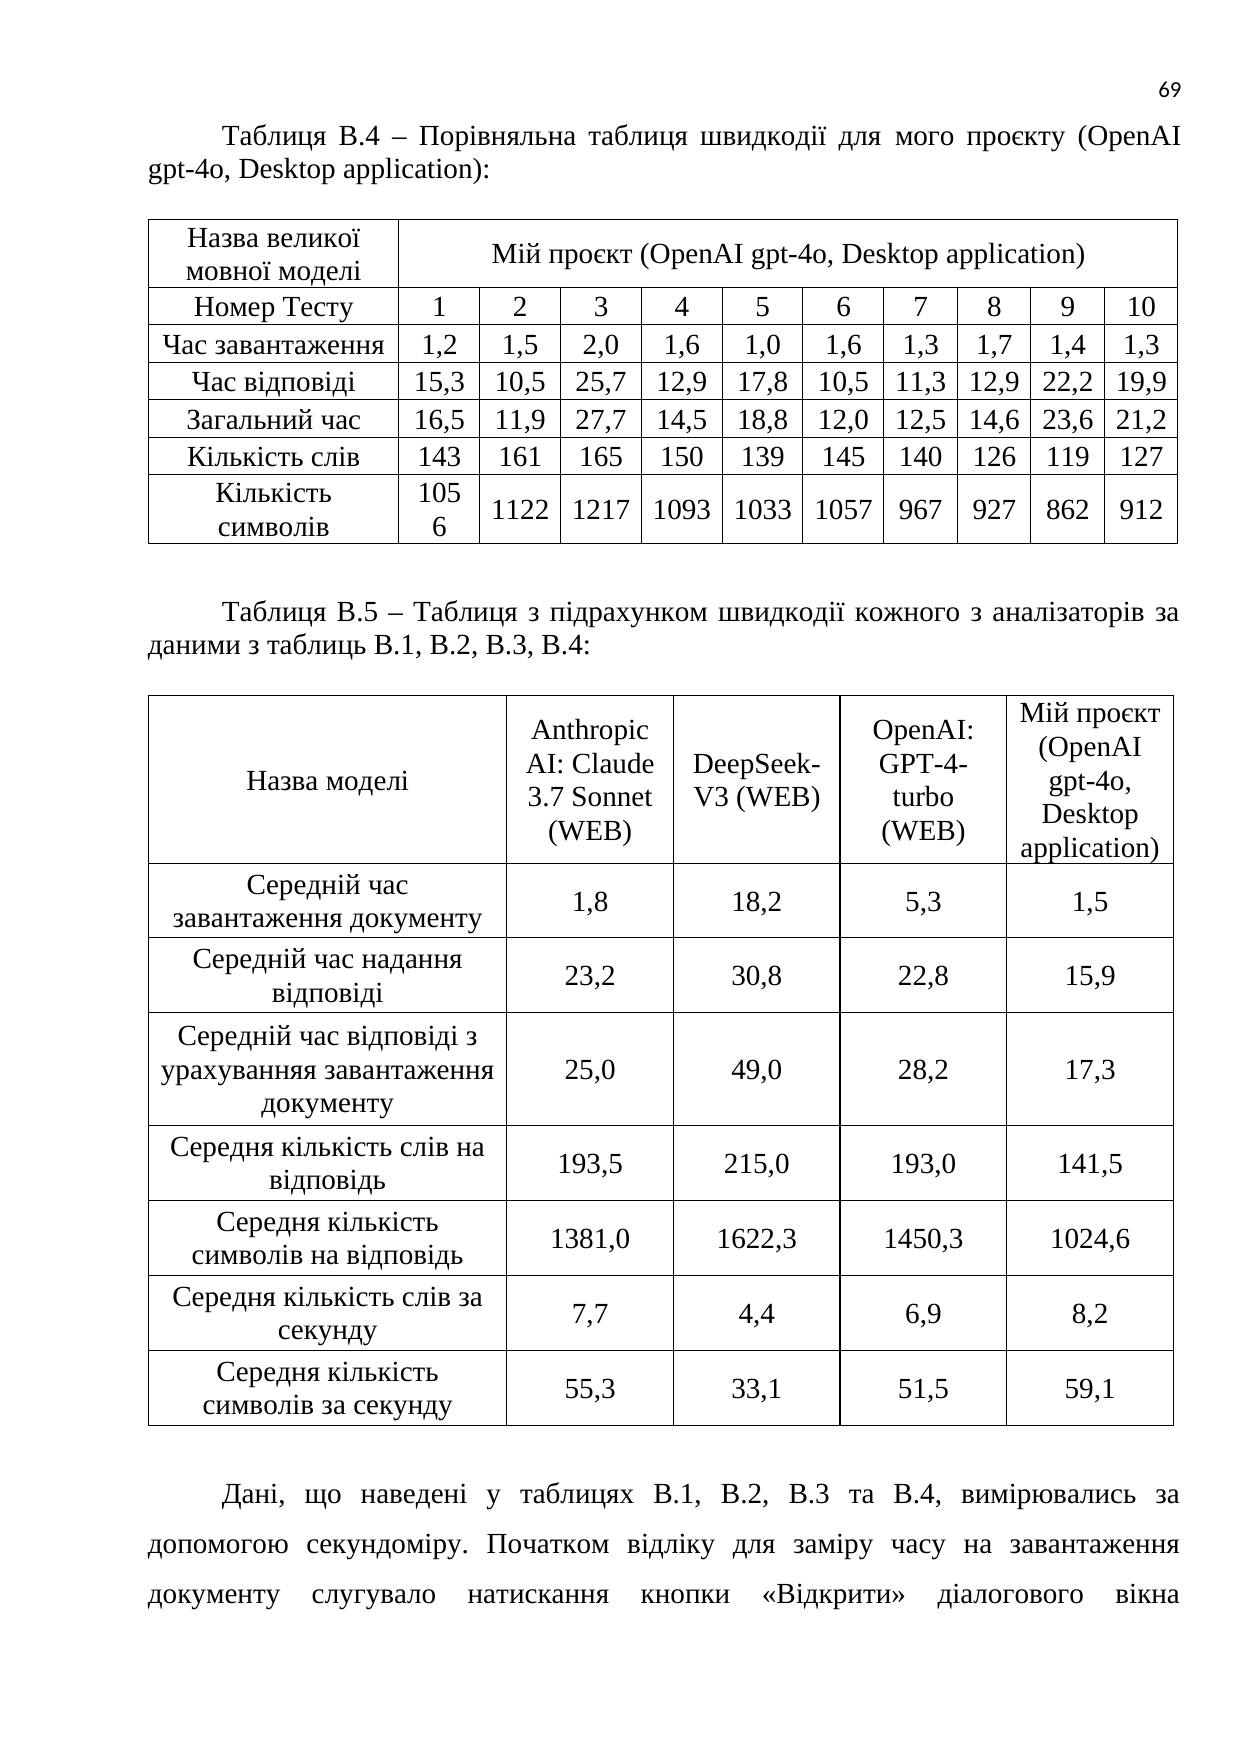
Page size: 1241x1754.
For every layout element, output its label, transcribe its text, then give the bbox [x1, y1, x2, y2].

table_cell 4 [642, 288, 722, 324]
table_cell 15,9 [1007, 938, 1173, 1012]
table_cell 10,5 [803, 363, 883, 399]
table_cell 193,5 [507, 1126, 673, 1199]
table_cell 6,9 [841, 1276, 1006, 1349]
table_cell 967 [884, 475, 957, 542]
table_cell 5,3 [841, 864, 1006, 937]
table_cell 1,6 [642, 325, 722, 362]
table_header Мій проєкт (OpenAI gpt-4o, Desktop application) [399, 220, 1177, 287]
table_cell 5 [723, 288, 802, 324]
table_cell 1056 [399, 475, 479, 542]
table_cell 1,2 [399, 325, 479, 362]
table_cell 30,8 [674, 938, 839, 1012]
table_cell Кількість слів [149, 438, 398, 474]
table_header Назва моделі [149, 696, 506, 863]
table_cell 862 [1031, 475, 1104, 542]
table_cell 193,0 [841, 1126, 1006, 1199]
table_cell 15,3 [399, 363, 479, 399]
table_cell 1033 [723, 475, 802, 542]
table_cell 927 [958, 475, 1030, 542]
table_cell Кількість символів [149, 475, 398, 542]
table_cell 1093 [642, 475, 722, 542]
table_cell 145 [803, 438, 883, 474]
table_cell 25,7 [561, 363, 641, 399]
table_cell 1450,3 [841, 1201, 1006, 1274]
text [148, 1476, 1181, 1610]
table_cell 23,2 [507, 938, 673, 1012]
table_cell Загальний час [149, 400, 398, 437]
table_header Мій проєкт (OpenAI gpt-4o, Desktop application) [1007, 696, 1173, 863]
table_cell 1 [399, 288, 479, 324]
table_cell 12,0 [803, 400, 883, 437]
table_cell Середній час надання відповіді [149, 938, 506, 1012]
table_cell 10,5 [480, 363, 560, 399]
table_cell 49,0 [674, 1013, 839, 1124]
table_cell Середня кількість слів за секунду [149, 1276, 506, 1349]
table_cell 1,8 [507, 864, 673, 937]
table_cell 9 [1031, 288, 1104, 324]
table_cell 17,3 [1007, 1013, 1173, 1124]
table_cell 12,5 [884, 400, 957, 437]
table_cell 165 [561, 438, 641, 474]
table_cell 6 [803, 288, 883, 324]
table_cell 1,6 [803, 325, 883, 362]
table_header Anthropic AI: Claude 3.7 Sonnet (WEB) [507, 696, 673, 863]
table_cell 14,6 [958, 400, 1030, 437]
table_cell 141,5 [1007, 1126, 1173, 1199]
table_cell 1024,6 [1007, 1201, 1173, 1274]
table_cell 143 [399, 438, 479, 474]
table_header OpenAI: GPT-4-turbo (WEB) [841, 696, 1006, 863]
table_cell 126 [958, 438, 1030, 474]
table_cell 18,2 [674, 864, 839, 937]
table_cell 12,9 [958, 363, 1030, 399]
table_cell 119 [1031, 438, 1104, 474]
table_cell 1122 [480, 475, 560, 542]
table_cell 3 [561, 288, 641, 324]
table_cell 22,8 [841, 938, 1006, 1012]
table_cell 27,7 [561, 400, 641, 437]
table_cell Середня кількість символів на відповідь [149, 1201, 506, 1274]
table_cell Номер Тесту [149, 288, 398, 324]
table_cell Середня кількість символів за секунду [149, 1351, 506, 1424]
table_cell 1,5 [1007, 864, 1173, 937]
table_header Назва великої мовної моделі [149, 220, 398, 287]
table_cell 51,5 [841, 1351, 1006, 1424]
table_cell 33,1 [674, 1351, 839, 1424]
table_cell 1622,3 [674, 1201, 839, 1274]
table_cell 140 [884, 438, 957, 474]
table_cell Час відповіді [149, 363, 398, 399]
table_cell 16,5 [399, 400, 479, 437]
table_cell Середній час відповіді з урахуванняя завантаження документу [149, 1013, 506, 1124]
table_cell 2 [480, 288, 560, 324]
table_cell Середній час завантаження документу [149, 864, 506, 937]
table_cell 8 [958, 288, 1030, 324]
table_cell 127 [1105, 438, 1177, 474]
table_cell 25,0 [507, 1013, 673, 1124]
table_cell Середня кількість слів на відповідь [149, 1126, 506, 1199]
table_cell 55,3 [507, 1351, 673, 1424]
table_cell 1,3 [884, 325, 957, 362]
table_cell 22,2 [1031, 363, 1104, 399]
table_cell 7 [884, 288, 957, 324]
table_cell 912 [1105, 475, 1177, 542]
table_cell 7,7 [507, 1276, 673, 1349]
table_cell 150 [642, 438, 722, 474]
table_cell 139 [723, 438, 802, 474]
text Таблиця В.4 – Порівняльна таблиця швидкодії для мого проєкту (OpenAI gpt-4o, Desktop application): [148, 118, 1181, 185]
table_cell 161 [480, 438, 560, 474]
table_cell 19,9 [1105, 363, 1177, 399]
table_cell 28,2 [841, 1013, 1006, 1124]
table_cell 11,3 [884, 363, 957, 399]
table_cell 4,4 [674, 1276, 839, 1349]
table_cell 215,0 [674, 1126, 839, 1199]
table_cell 59,1 [1007, 1351, 1173, 1424]
table_cell 1,7 [958, 325, 1030, 362]
table_cell 23,6 [1031, 400, 1104, 437]
table_cell 2,0 [561, 325, 641, 362]
text Таблиця В.5 – Таблиця з підрахунком швидкодії кожного з аналізаторів за даними з таблиць В.1, В.2, В.3, В.4: [148, 594, 1181, 661]
table_header DeepSeek-V3 (WEB) [674, 696, 839, 863]
table_cell 21,2 [1105, 400, 1177, 437]
table_cell 1,5 [480, 325, 560, 362]
table_cell 1381,0 [507, 1201, 673, 1274]
table_cell 14,5 [642, 400, 722, 437]
table_cell 12,9 [642, 363, 722, 399]
table_cell 1,4 [1031, 325, 1104, 362]
table_cell 10 [1105, 288, 1177, 324]
table_cell 1,3 [1105, 325, 1177, 362]
table_cell 1,0 [723, 325, 802, 362]
table_cell 1057 [803, 475, 883, 542]
table_cell 18,8 [723, 400, 802, 437]
table_cell 1217 [561, 475, 641, 542]
table_cell Час завантаження [149, 325, 398, 362]
table_cell 8,2 [1007, 1276, 1173, 1349]
table_cell 17,8 [723, 363, 802, 399]
table_cell 11,9 [480, 400, 560, 437]
